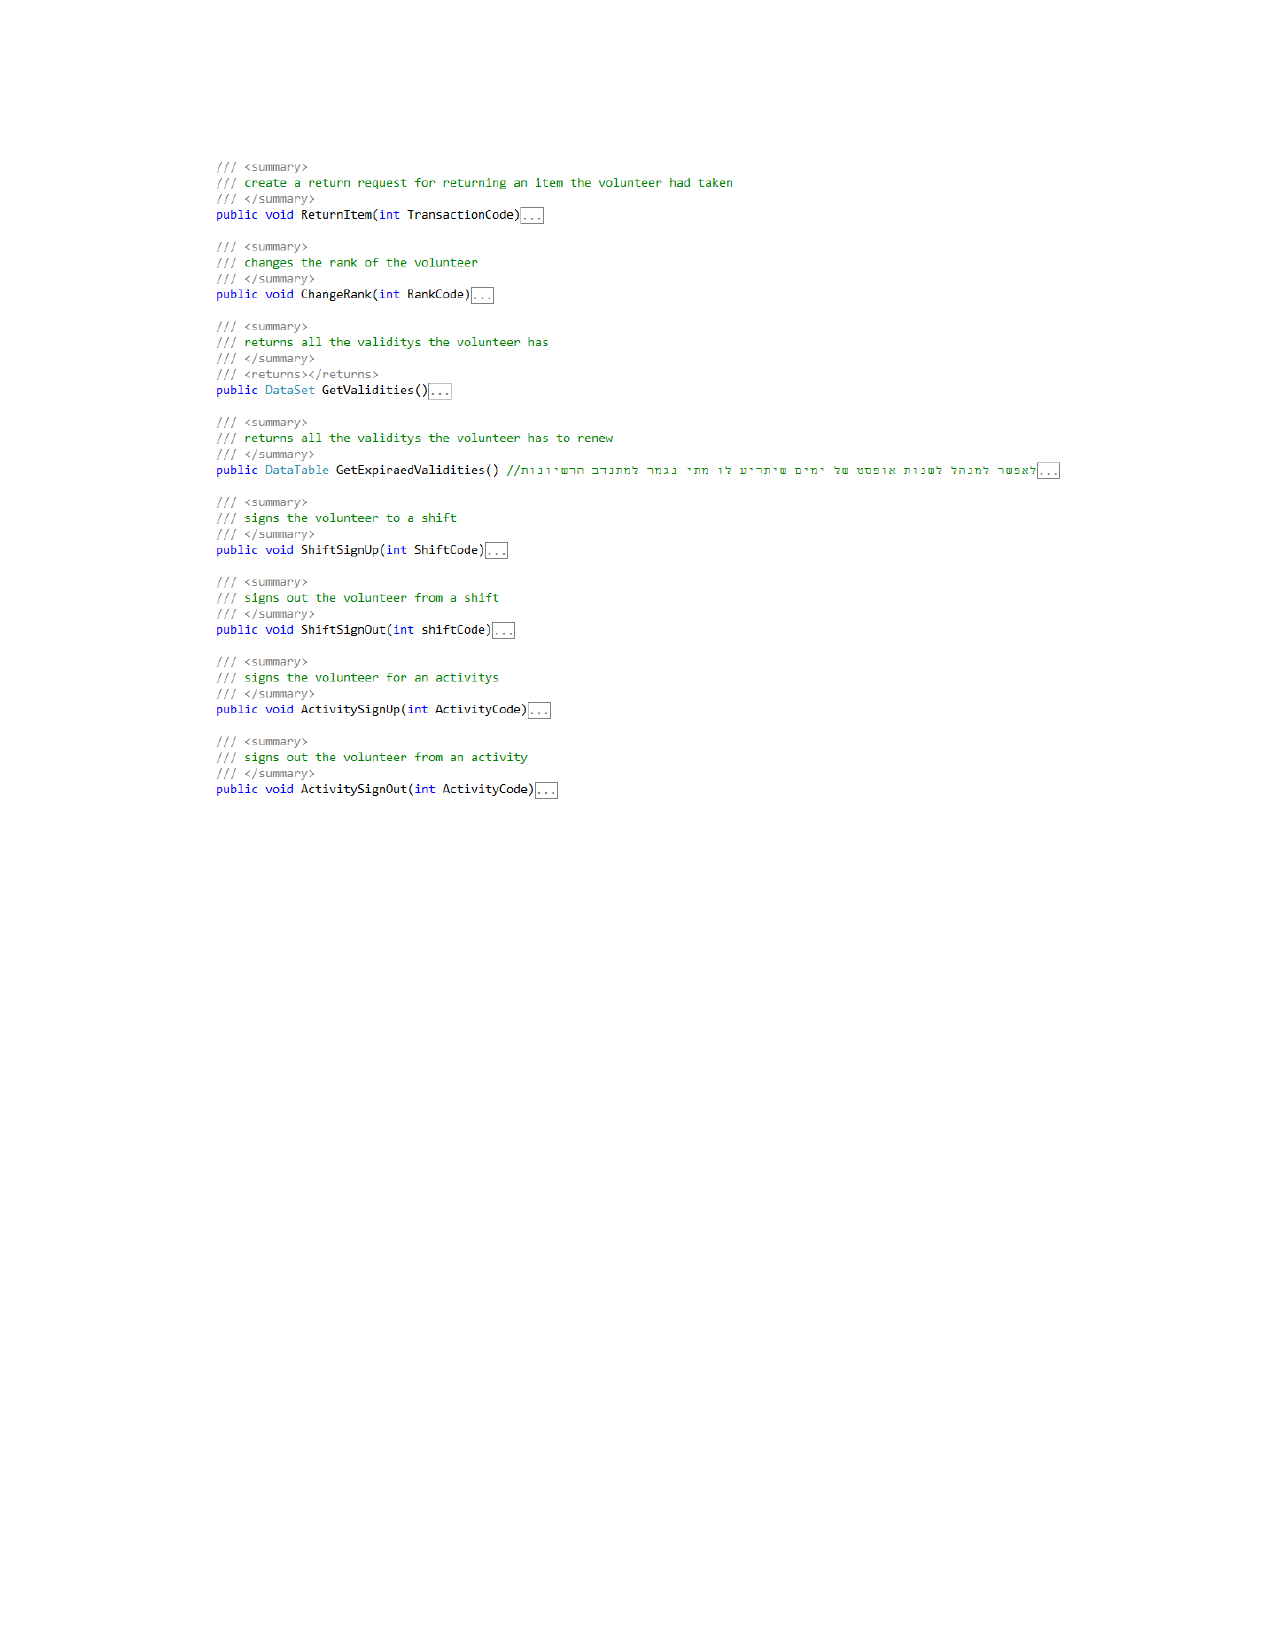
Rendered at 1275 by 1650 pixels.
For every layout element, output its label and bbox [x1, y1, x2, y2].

picture [187, 150, 1088, 807]
